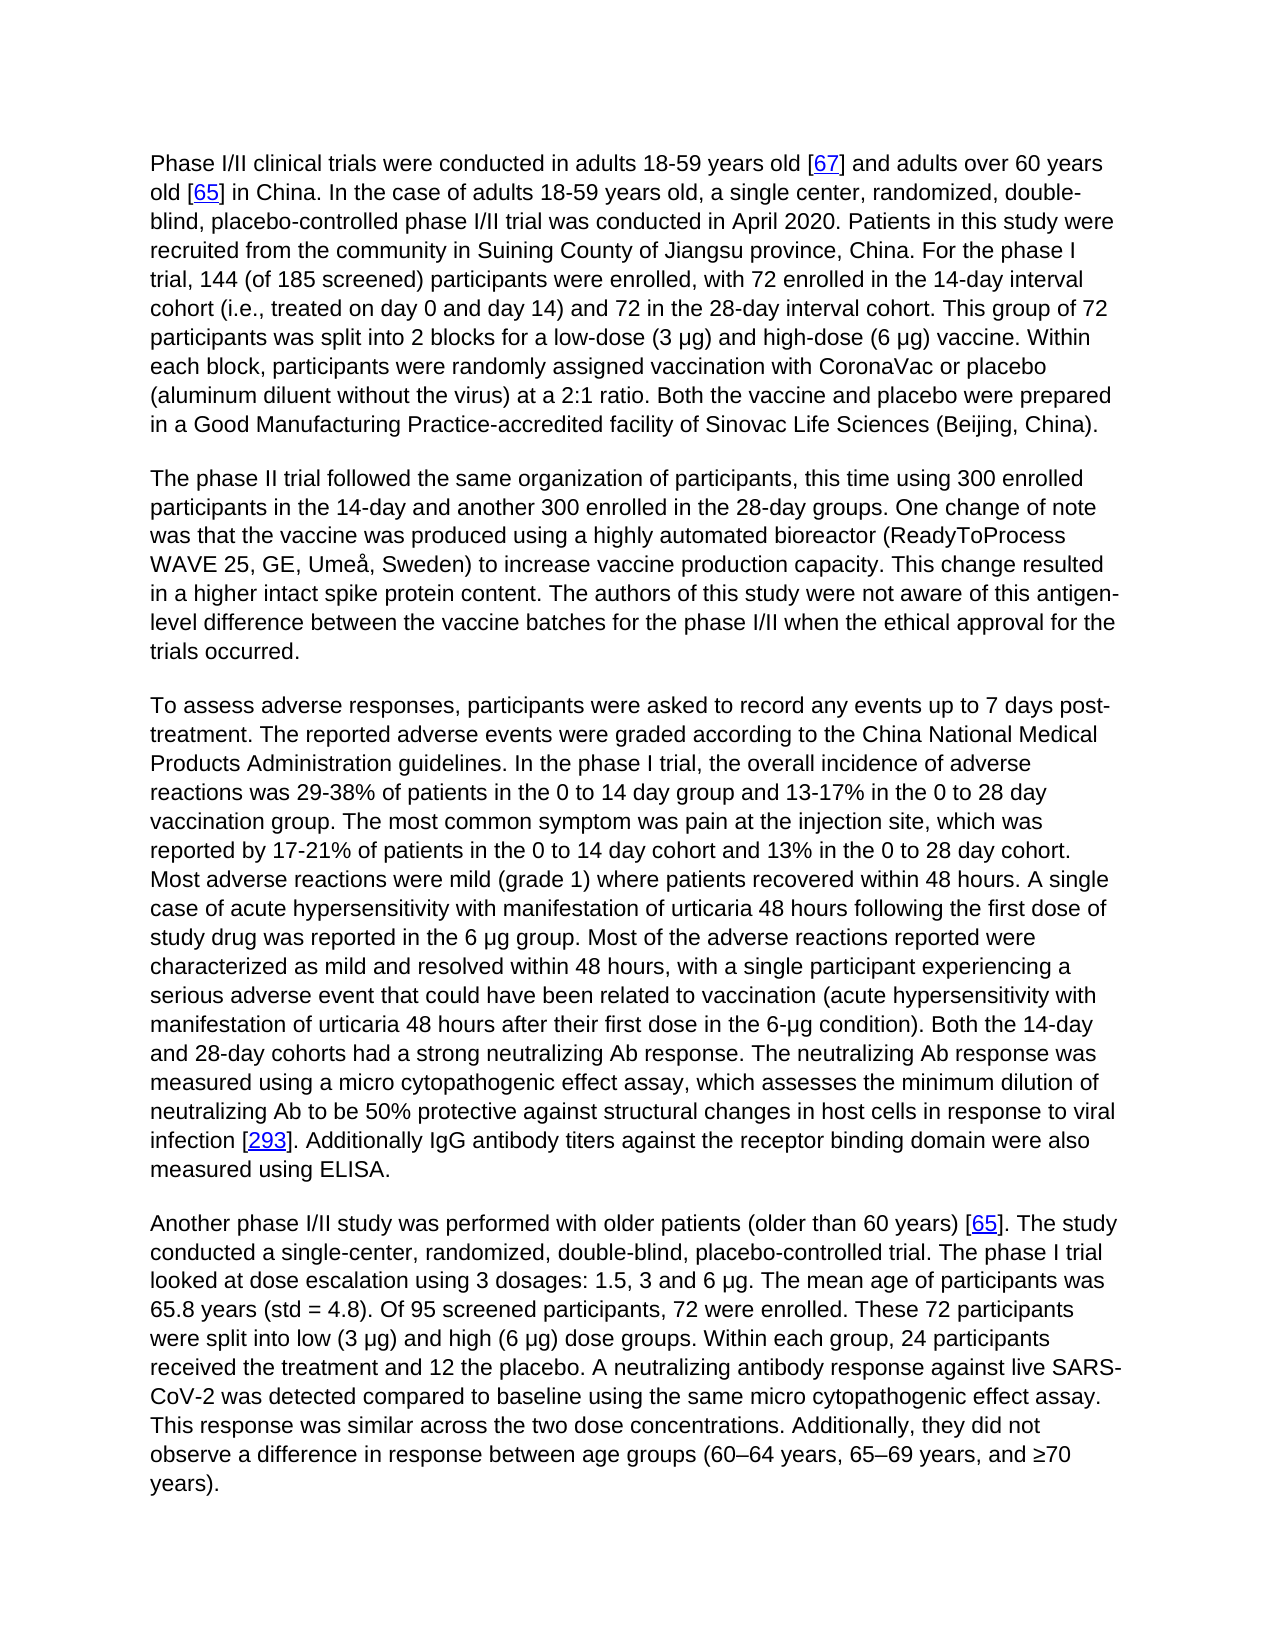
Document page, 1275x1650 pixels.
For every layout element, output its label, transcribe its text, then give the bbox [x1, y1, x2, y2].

text Another phase I/II study was performed with older patients (older than 60 years) [65]. The study conducted a single-center, randomized, double-blind, placebo-controlled trial. The phase I trial looked at dose escalation using 3 dosages: 1.5, 3 and 6 μg. The mean age of participants was 65.8 years (std = 4.8). Of 95 screened participants, 72 were enrolled. These 72 participants were split into low (3 μg) and high (6 μg) dose groups. Within each group, 24 participants received the treatment and 12 the placebo. A neutralizing antibody response against live SARS-CoV-2 was detected compared to baseline using the same micro cytopathogenic effect assay. This response was similar across the two dose concentrations. Additionally, they did not observe a difference in response between age groups (60–64 years, 65–69 years, and ≥70 years). [150, 1209, 1125, 1497]
text To assess adverse responses, participants were asked to record any events up to 7 days post-treatment. The reported adverse events were graded according to the China National Medical Products Administration guidelines. In the phase I trial, the overall incidence of adverse reactions was 29-38% of patients in the 0 to 14 day group and 13-17% in the 0 to 28 day vaccination group. The most common symptom was pain at the injection site, which was reported by 17-21% of patients in the 0 to 14 day cohort and 13% in the 0 to 28 day cohort. Most adverse reactions were mild (grade 1) where patients recovered within 48 hours. A single case of acute hypersensitivity with manifestation of urticaria 48 hours following the first dose of study drug was reported in the 6 μg group. Most of the adverse reactions reported were characterized as mild and resolved within 48 hours, with a single participant experiencing a serious adverse event that could have been related to vaccination (acute hypersensitivity with manifestation of urticaria 48 hours after their first dose in the 6-μg condition). Both the 14-day and 28-day cohorts had a strong neutralizing Ab response. The neutralizing Ab response was measured using a micro cytopathogenic effect assay, which assesses the minimum dilution of neutralizing Ab to be 50% protective against structural changes in host cells in response to viral infection [293]. Additionally IgG antibody titers against the receptor binding domain were also measured using ELISA. [150, 692, 1125, 1182]
text The phase II trial followed the same organization of participants, this time using 300 enrolled participants in the 14-day and another 300 enrolled in the 28-day groups. One change of note was that the vaccine was produced using a highly automated bioreactor (ReadyToProcess WAVE 25, GE, Umeå, Sweden) to increase vaccine production capacity. This change resulted in a higher intact spike protein content. The authors of this study were not aware of this antigen-level difference between the vaccine batches for the phase I/II when the ethical approval for the trials occurred. [150, 464, 1125, 665]
text Phase I/II clinical trials were conducted in adults 18-59 years old [67] and adults over 60 years old [65] in China. In the case of adults 18-59 years old, a single center, randomized, double-blind, placebo-controlled phase I/II trial was conducted in April 2020. Patients in this study were recruited from the community in Suining County of Jiangsu province, China. For the phase I trial, 144 (of 185 screened) participants were enrolled, with 72 enrolled in the 14-day interval cohort (i.e., treated on day 0 and day 14) and 72 in the 28-day interval cohort. This group of 72 participants was split into 2 blocks for a low-dose (3 μg) and high-dose (6 μg) vaccine. Within each block, participants were randomly assigned vaccination with CoronaVac or placebo (aluminum diluent without the virus) at a 2:1 ratio. Both the vaccine and placebo were prepared in a Good Manufacturing Practice-accredited facility of Sinovac Life Sciences (Beijing, China). [150, 150, 1125, 437]
